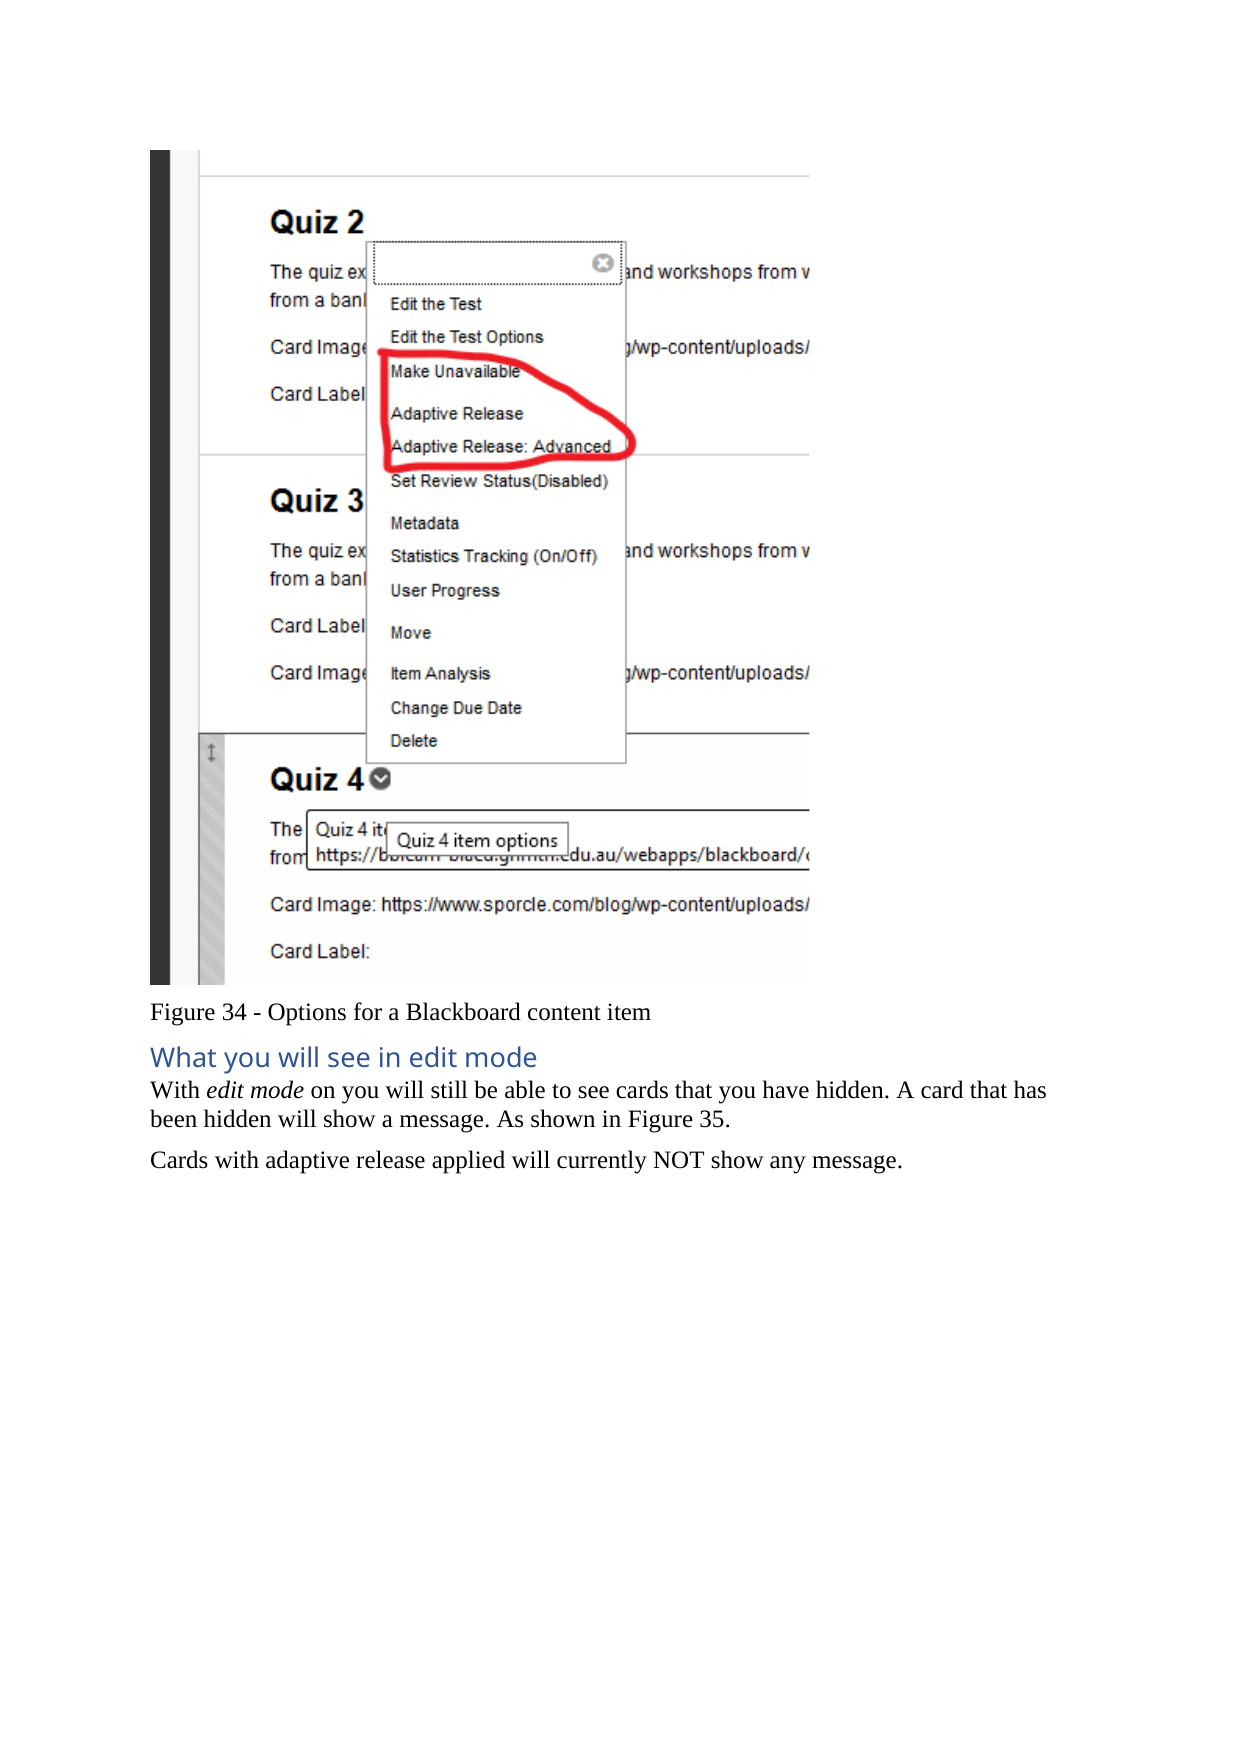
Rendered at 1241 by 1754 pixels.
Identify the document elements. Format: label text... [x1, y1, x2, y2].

subtitle What you will see in edit mode [150, 1038, 1090, 1075]
text Figure - Options for a Blackboard content item [150, 997, 1090, 1026]
text Cards with adaptive release applied will currently NOT show any message. [150, 1145, 1090, 1174]
text With edit mode on you will still be able to see cards that you have hidden. A card that has been hidden will show a message. As shown in Figure 35. [150, 1075, 1090, 1133]
picture [150, 150, 810, 985]
